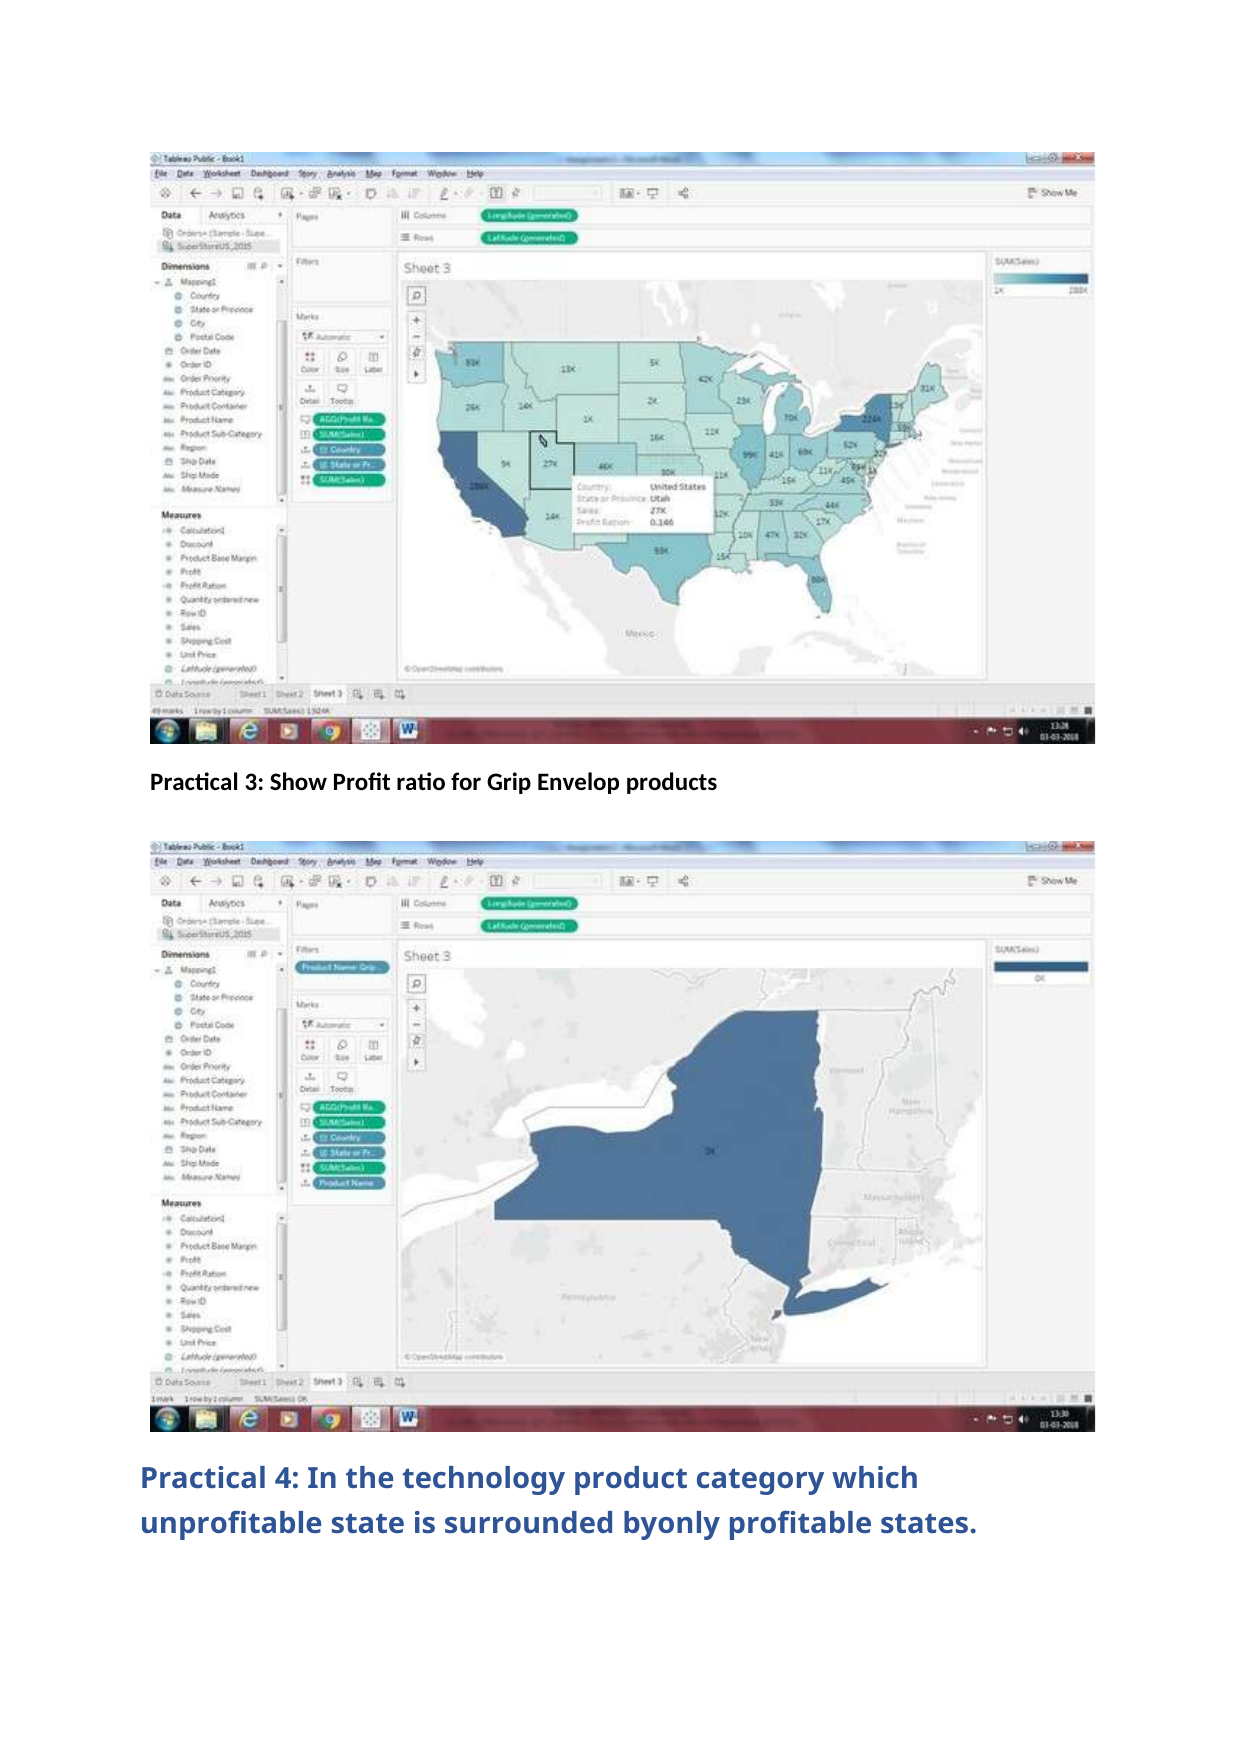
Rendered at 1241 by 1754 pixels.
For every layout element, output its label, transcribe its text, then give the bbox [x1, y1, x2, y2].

picture [150, 152, 1096, 744]
text Practical 3: Show Profit ratio for Grip Envelop products [150, 766, 1176, 796]
picture [150, 841, 1096, 1432]
